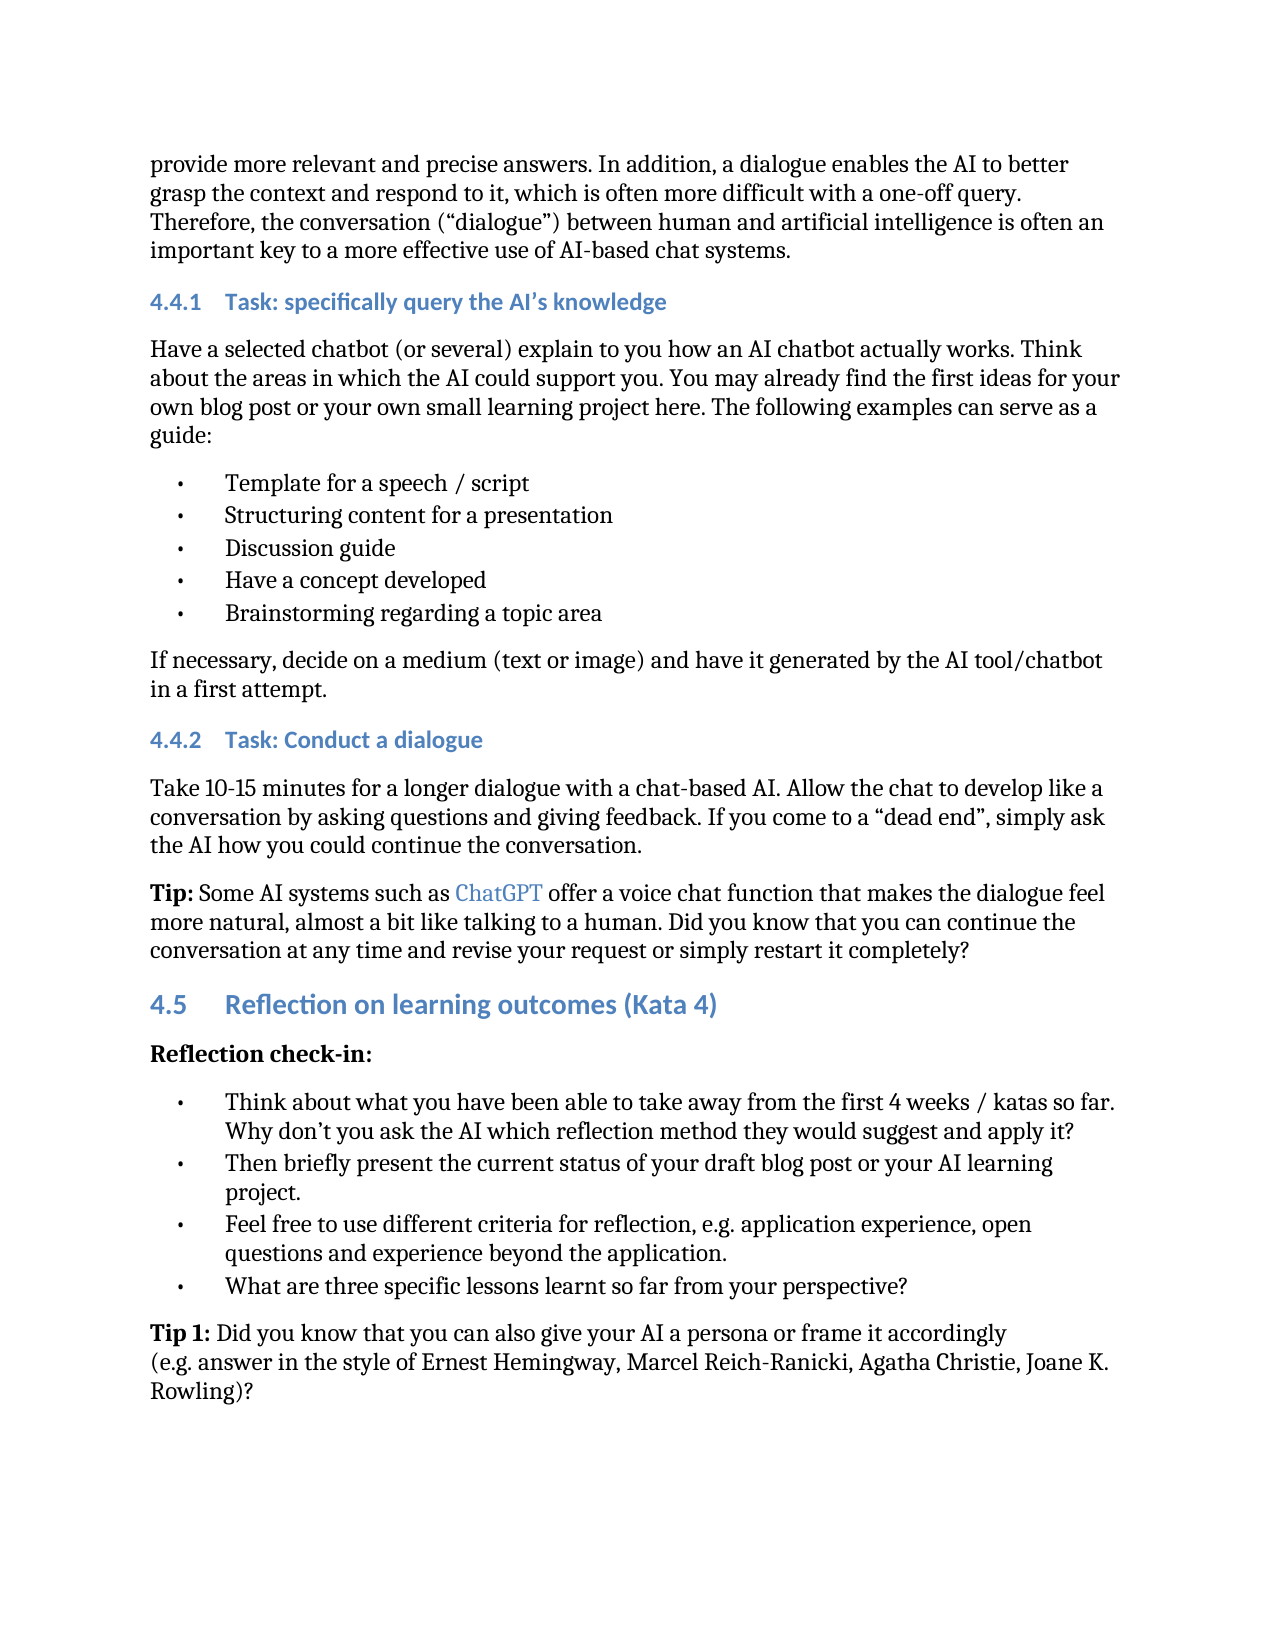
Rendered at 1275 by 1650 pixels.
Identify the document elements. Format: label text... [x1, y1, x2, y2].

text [150, 150, 1125, 265]
text Take 10-15 minutes for a longer dialogue with a chat-based AI. Allow the chat to develop like a conversation by asking questions and giving feedback. If you come to a “dead end”, simply ask the AI how you could continue the conversation. [150, 774, 1125, 860]
text Tip: Some AI systems such as ChatGPT offer a voice chat function that makes the dialogue feel more natural, almost a bit like talking to a human. Did you know that you can continue the conversation at any time and revise your request or simply restart it completely? [150, 879, 1125, 965]
text Tip 1: Did you know that you can also give your AI a persona or frame it accordingly (e.g. answer in the style of Ernest Hemingway, Marcel Reich-Ranicki, Agatha Christie, Joane K. Rowling)? [150, 1319, 1125, 1405]
list Then briefly present the current status of your draft blog post or your AI learning project. [175, 1149, 1125, 1207]
subtitle 4.4.1 Task: specifically query the AI’s knowledge [150, 286, 1125, 316]
list Brainstorming regarding a topic area [175, 599, 1125, 628]
text Have a selected chatbot (or several) explain to you how an AI chatbot actually works. Think about the areas in which the AI could support you. You may already find the first ideas for your own blog post or your own small learning project here. The following examples can serve as a guide: [150, 335, 1125, 450]
list What are three specific lessons learnt so far from your perspective? [175, 1272, 1125, 1300]
subtitle 4.5 Reflection on learning outcomes (Kata 4) [150, 986, 1125, 1022]
text Reflection check-in: [150, 1040, 1125, 1069]
subtitle 4.4.2 Task: Conduct a dialogue [150, 725, 1125, 755]
text If necessary, decide on a medium (text or image) and have it generated by the AI tool/chatbot in a first attempt. [150, 646, 1125, 704]
list Structuring content for a presentation [175, 501, 1125, 530]
list Discussion guide [175, 534, 1125, 563]
list Have a concept developed [175, 566, 1125, 595]
list Template for a speech / script [175, 469, 1125, 498]
list Think about what you have been able to take away from the first 4 weeks / katas so far. Why don’t you ask the AI which reflection method they would suggest and apply it? [175, 1088, 1125, 1145]
list Feel free to use different criteria for reflection, e.g. application experience, open questions and experience beyond the application. [175, 1210, 1125, 1268]
